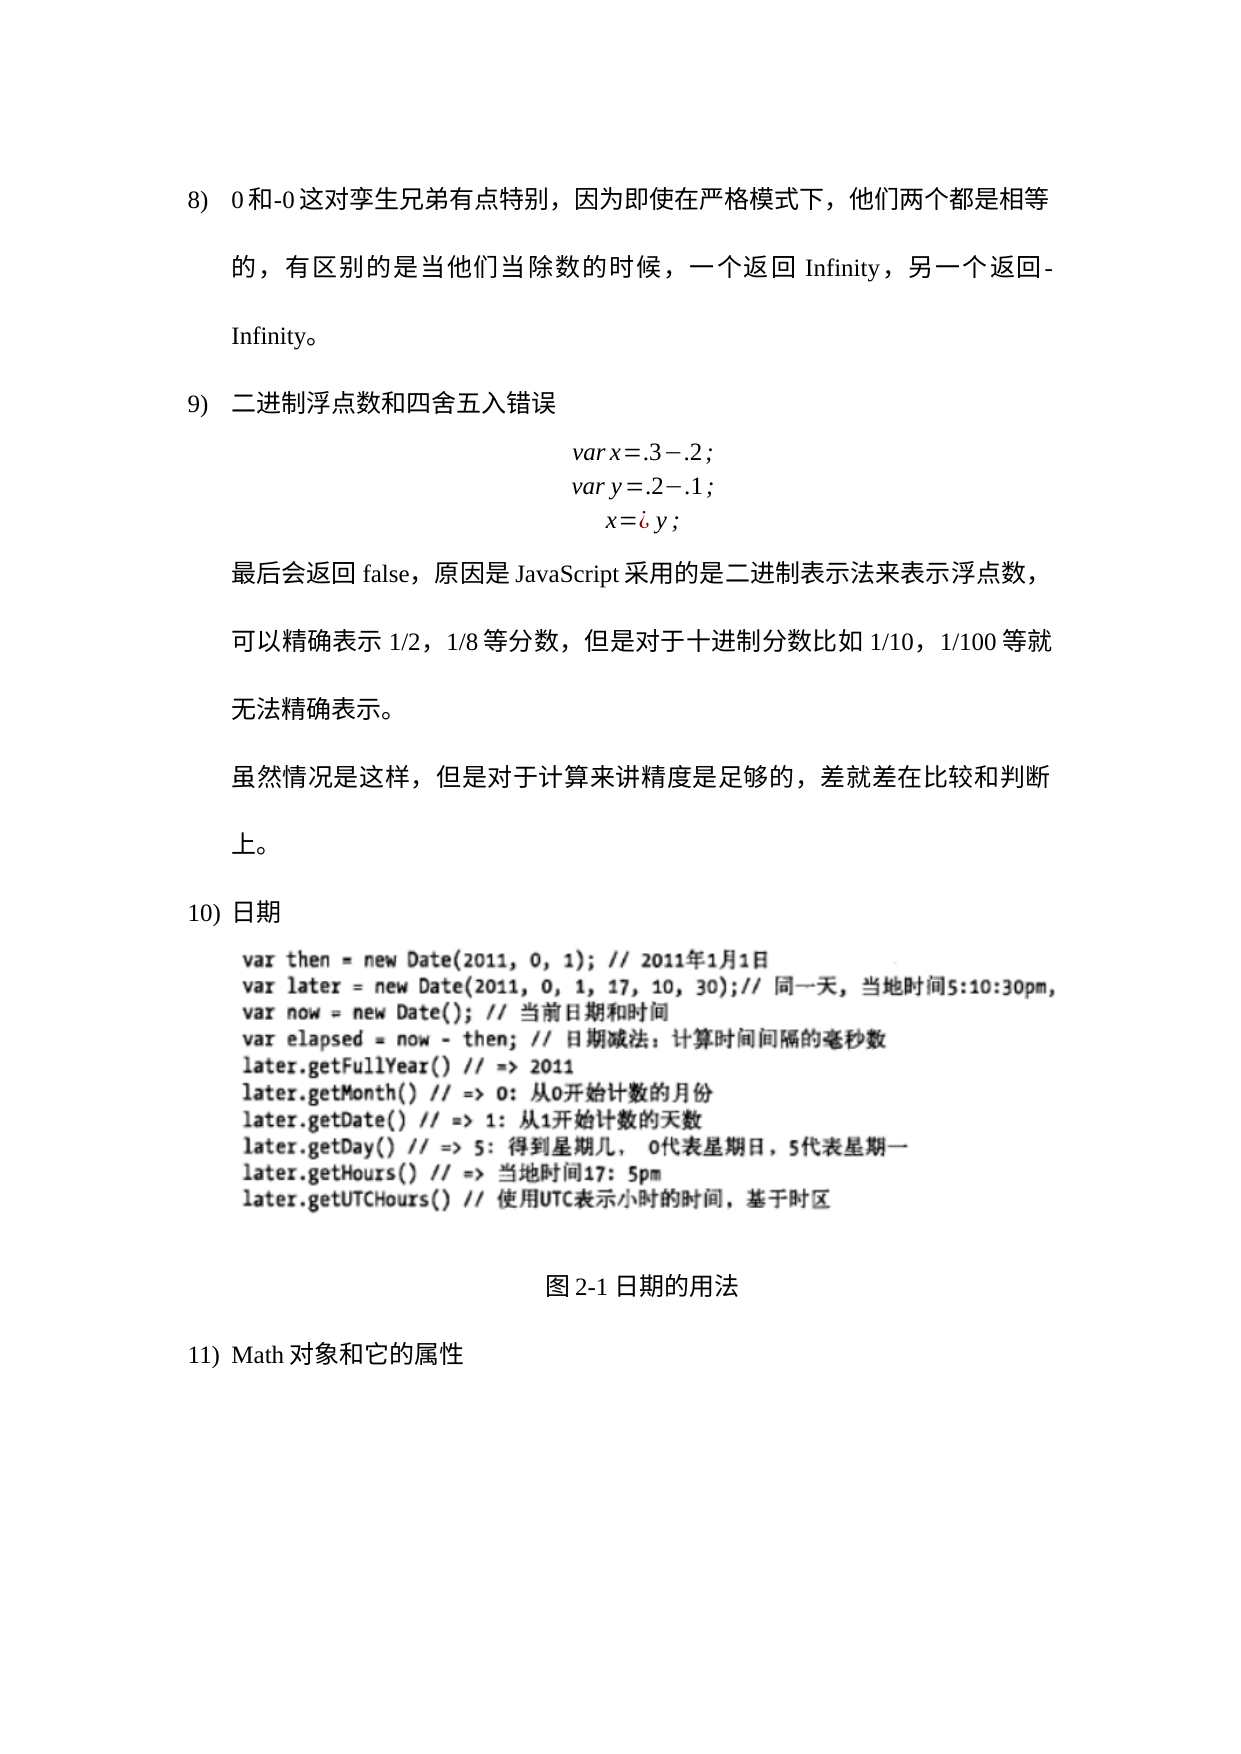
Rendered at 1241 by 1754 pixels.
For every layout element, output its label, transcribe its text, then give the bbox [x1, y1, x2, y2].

list 二进制浮点数和四舍五入错误 [187, 368, 1053, 436]
list 0和-0这对孪生兄弟有点特别，因为即使在严格模式下，他们两个都是相等的，有区别的是当他们当除数的时候，一个返回Infinity，另一个返回-Infinity。 [187, 164, 1053, 368]
list 虽然情况是这样，但是对于计算来讲精度是足够的，差就差在比较和判断上。 [231, 741, 1053, 877]
list 日期 [187, 877, 1053, 945]
list Math对象和它的属性 [187, 1318, 1053, 1386]
picture [231, 945, 1058, 1219]
list 最后会返回false，原因是JavaScript采用的是二进制表示法来表示浮点数，可以精确表示1/2，1/8等分数，但是对于十进制分数比如1/10，1/100等就无法精确表示。 [231, 537, 1053, 741]
list 图2-1 日期的用法 [231, 1251, 1053, 1318]
